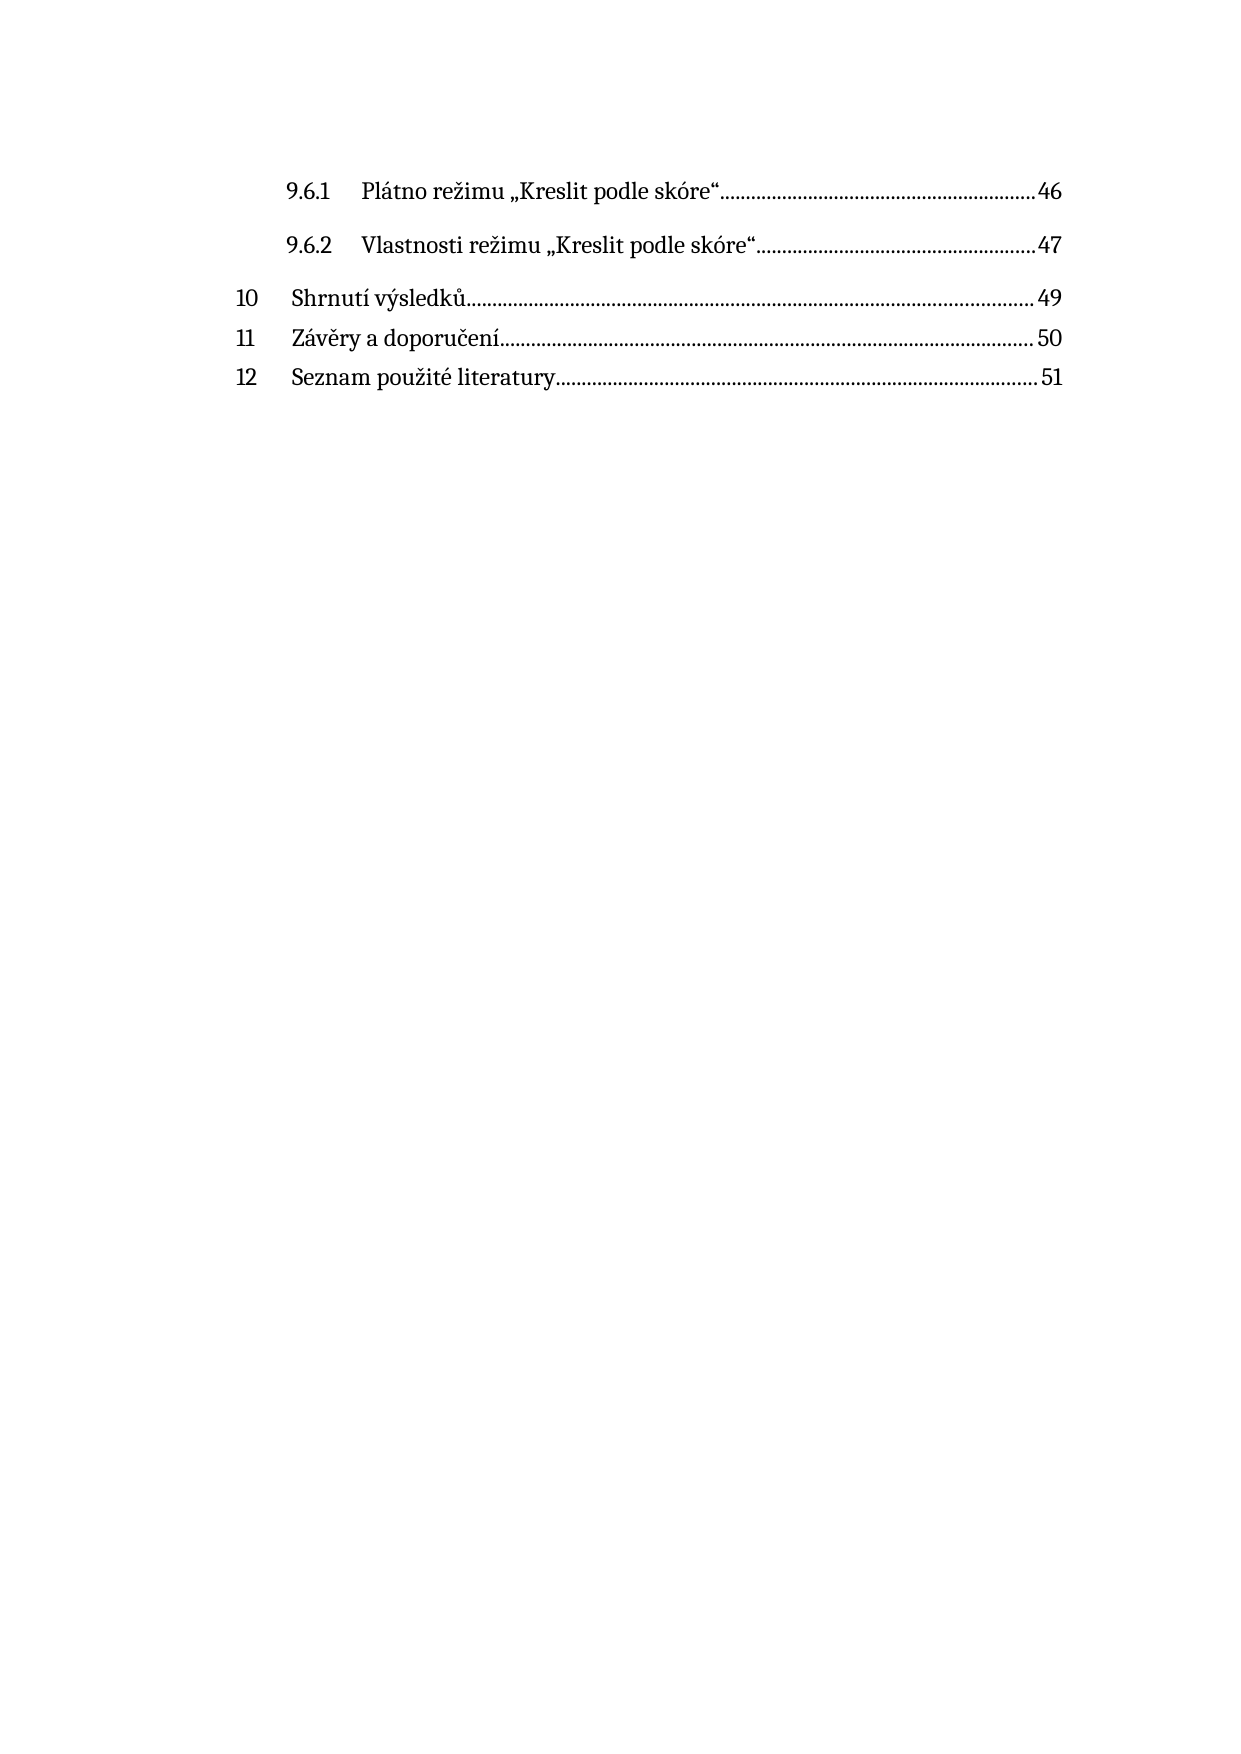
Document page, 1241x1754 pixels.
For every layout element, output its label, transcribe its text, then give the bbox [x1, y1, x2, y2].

text 9.6.2 Vlastnosti režimu „Kreslit podle skóre“ 47 [227, 231, 1063, 259]
text 12 Seznam použité literatury 51 [177, 363, 1063, 391]
text 9.6.1 Plátno režimu „Kreslit podle skóre“ 46 [227, 177, 1063, 206]
text 10 Shrnutí výsledků 49 [177, 284, 1063, 313]
text 11 Závěry a doporučení 50 [177, 323, 1063, 352]
